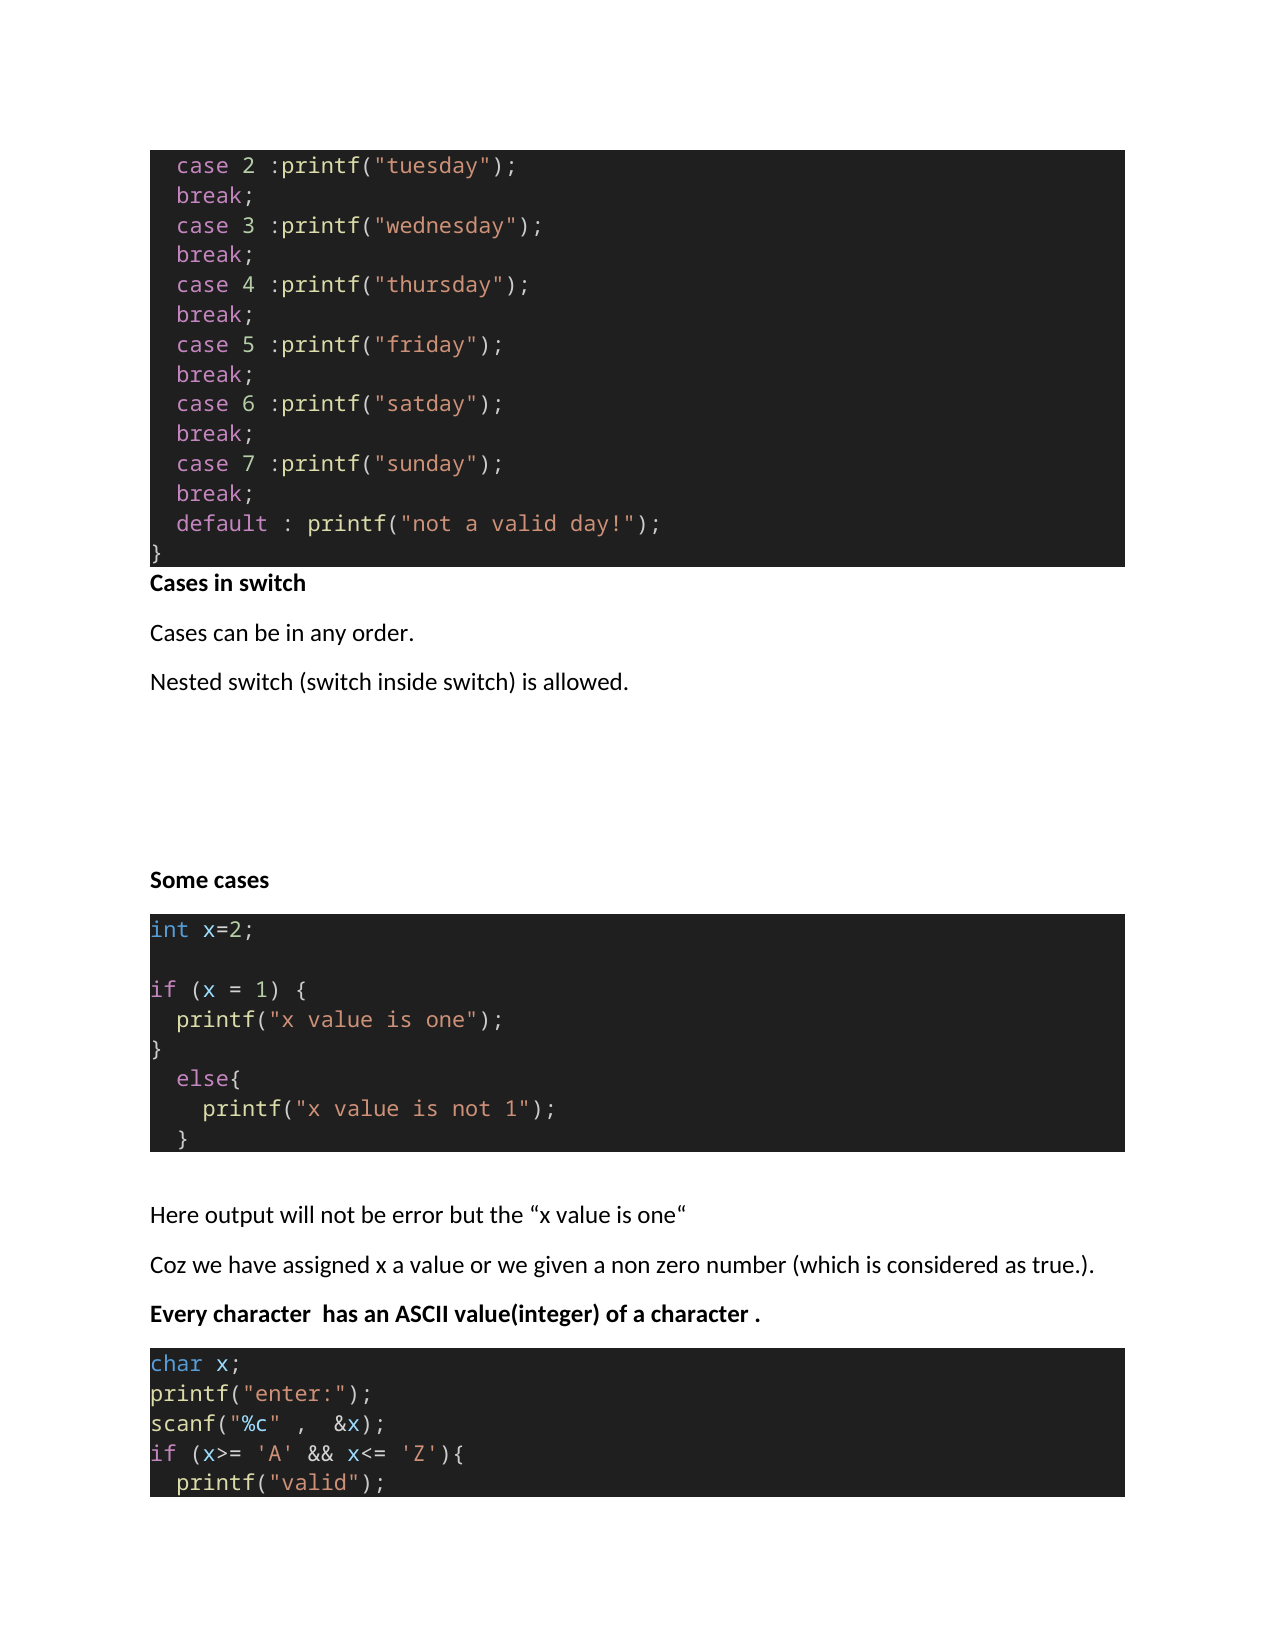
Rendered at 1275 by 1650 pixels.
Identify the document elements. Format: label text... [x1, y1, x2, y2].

text break; [150, 418, 1125, 448]
text case 6 :printf("satday"); [150, 388, 1125, 418]
text else{ [150, 1063, 1125, 1093]
text break; [150, 358, 1125, 388]
text Nested switch (switch inside switch) is allowed. [150, 666, 1125, 697]
text default : printf("not a valid day!"); [150, 507, 1125, 537]
text printf("x value is one"); [150, 1003, 1125, 1033]
text if (x>= 'A' && x<= 'Z'){ [150, 1437, 1125, 1467]
text printf("valid"); [150, 1467, 1125, 1497]
text char x; [150, 1348, 1125, 1378]
text printf("x value is not 1"); [150, 1093, 1125, 1123]
text case 5 :printf("friday"); [150, 329, 1125, 358]
text Cases in switch [150, 567, 1125, 598]
text } [150, 537, 1125, 567]
text Every character has an ASCII value(integer) of a character . [150, 1298, 1125, 1329]
text Coz we have assigned x a value or we given a non zero number (which is considered as true.). [150, 1249, 1125, 1279]
text } [150, 1123, 1125, 1152]
text Here output will not be error but the “x value is one“ [150, 1199, 1125, 1230]
text break; [150, 239, 1125, 269]
text Cases can be in any order. [150, 617, 1125, 647]
text break; [150, 299, 1125, 329]
text printf("enter:"); [150, 1378, 1125, 1408]
text break; [150, 180, 1125, 209]
text case 3 :printf("wednesday"); [150, 209, 1125, 239]
text case 7 :printf("sunday"); [150, 448, 1125, 478]
text break; [150, 478, 1125, 507]
text if (x = 1) { [150, 974, 1125, 1003]
text } [150, 1033, 1125, 1063]
text Some cases [150, 864, 1125, 895]
text case 4 :printf("thursday"); [150, 269, 1125, 299]
text case 2 :printf("tuesday"); [150, 150, 1125, 180]
text scanf("%c" , &x); [150, 1408, 1125, 1437]
text int x=2; [150, 914, 1125, 944]
